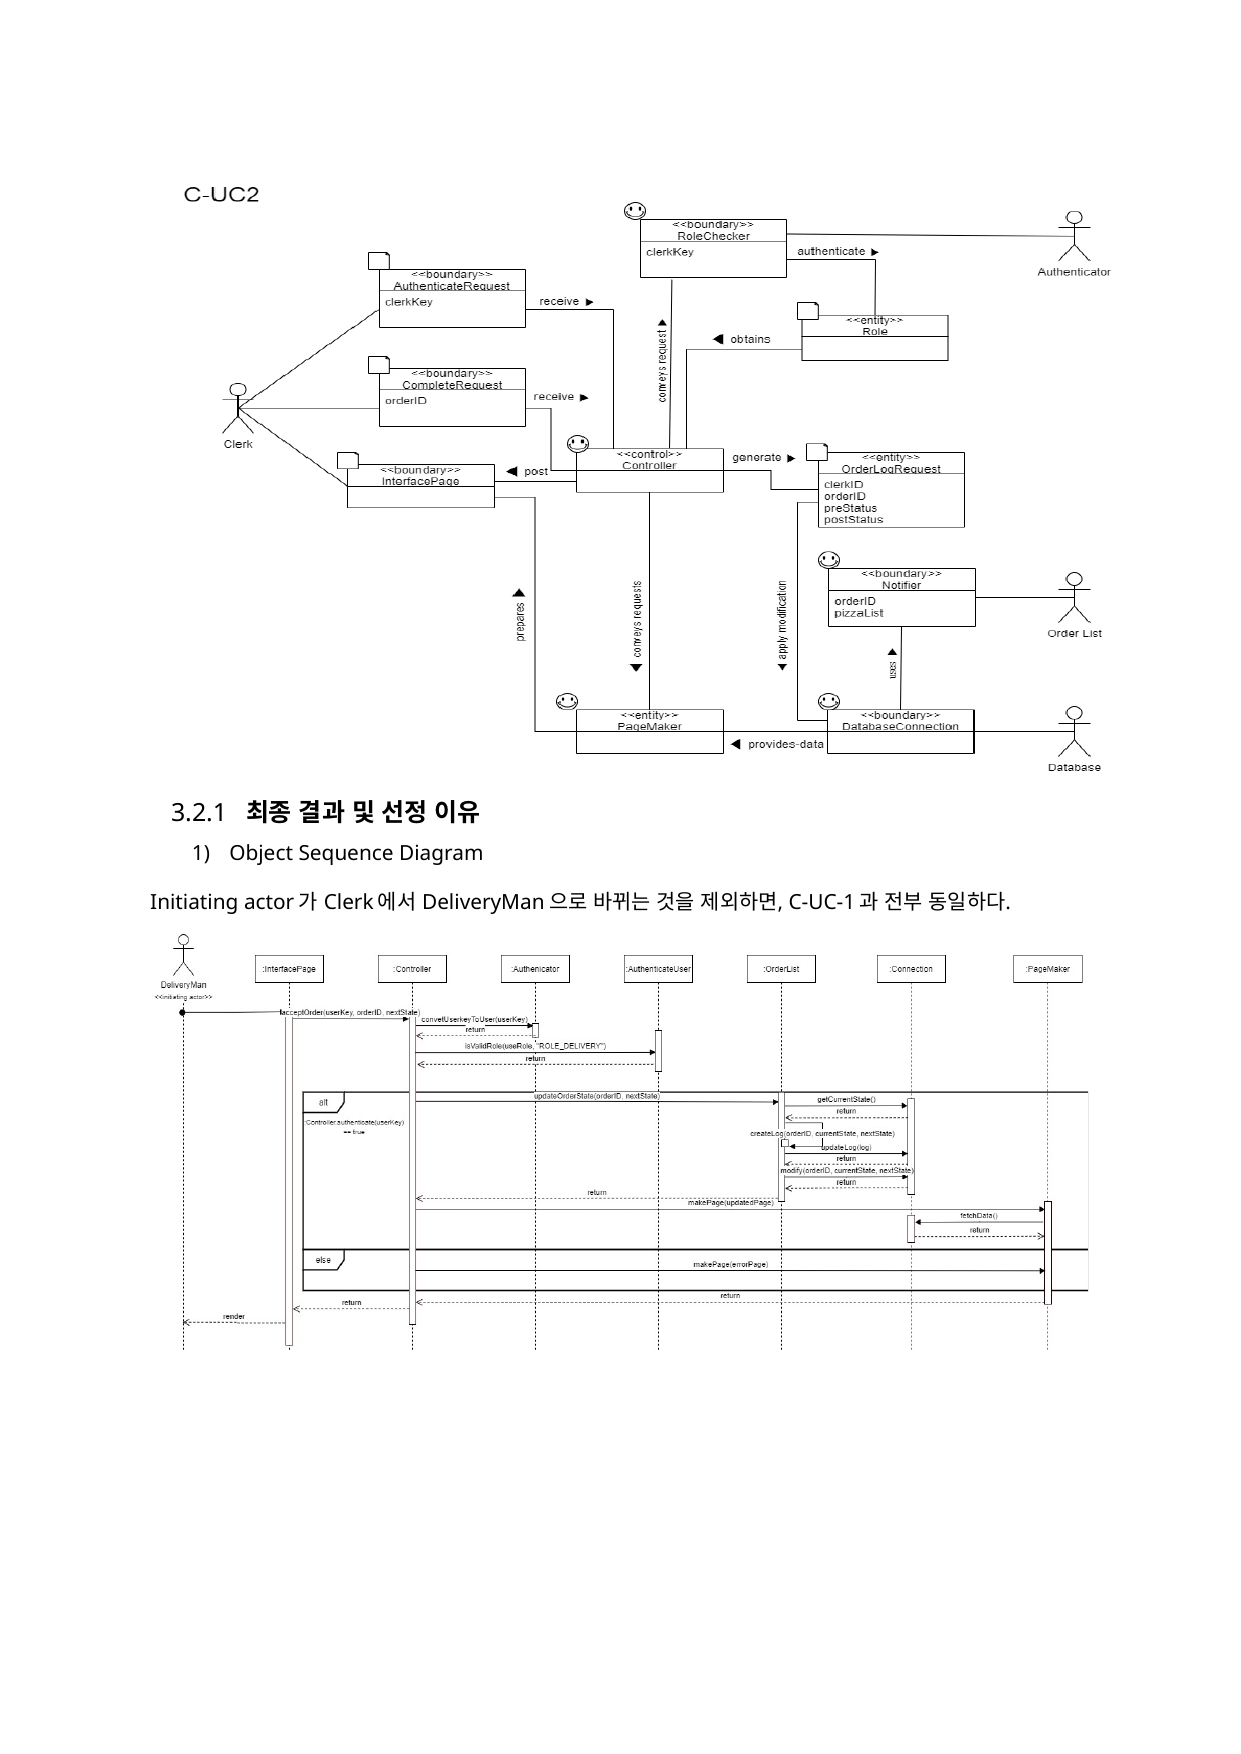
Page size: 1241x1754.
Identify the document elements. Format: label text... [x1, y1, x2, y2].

subtitle 최종 결과 및 선정 이유 [171, 792, 1090, 828]
text Initiating actor가 Clerk에서 DeliveryMan으로 바뀌는 것을 제외하면, C-UC-1과 전부 동일하다. [150, 885, 1090, 915]
list Object Sequence Diagram [192, 838, 1090, 866]
picture [170, 177, 1112, 774]
picture [150, 934, 1089, 1352]
